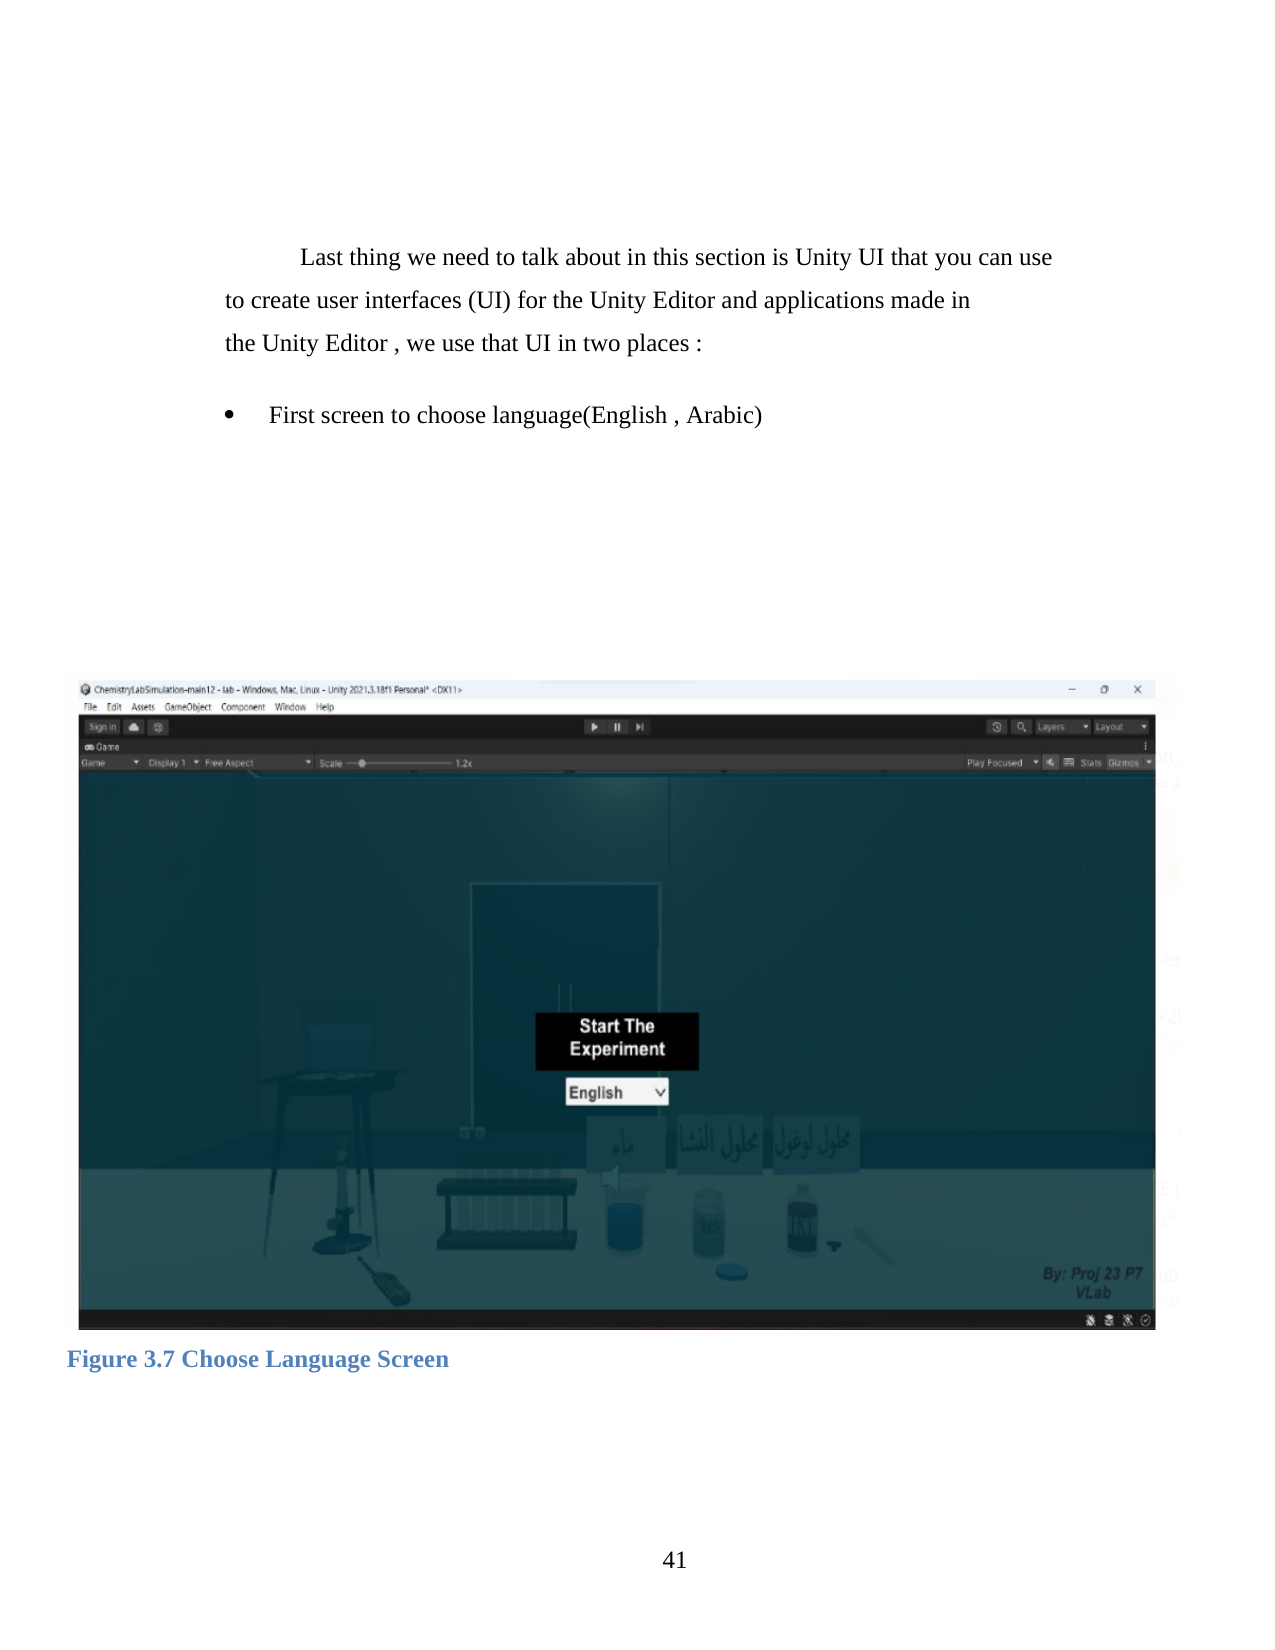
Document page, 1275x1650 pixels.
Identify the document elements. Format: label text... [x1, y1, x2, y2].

subtitle First screen to choose language(English , Arabic) [225, 400, 1214, 428]
text Figure 3.7 Choose Language Screen [67, 1344, 1214, 1373]
subtitle the Unity Editor , we use that UI in two places : [225, 328, 1214, 357]
subtitle to create user interfaces (UI) for the Unity Editor and applications made in [225, 285, 1214, 313]
picture [66, 672, 1181, 1330]
subtitle Last thing we need to talk about in this section is Unity UI that you can use [67, 242, 1214, 270]
